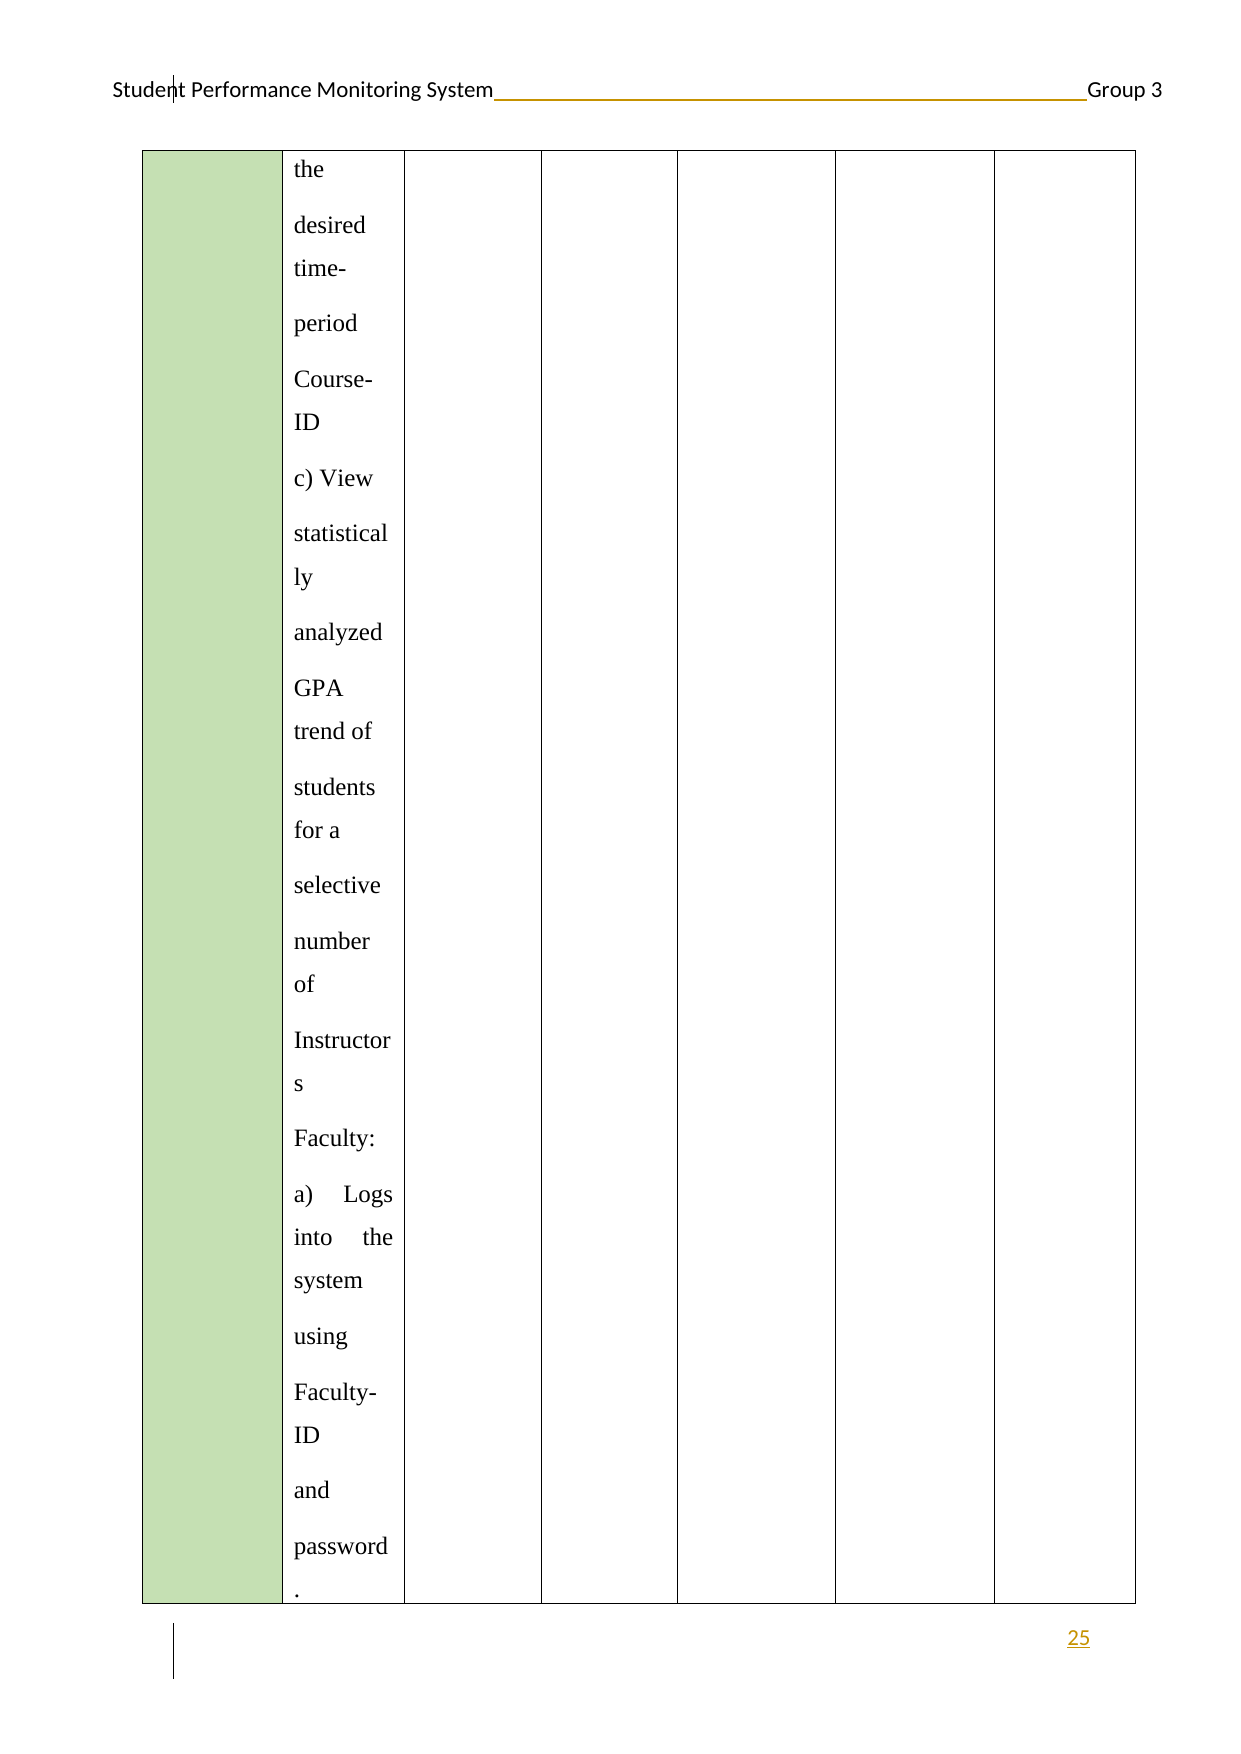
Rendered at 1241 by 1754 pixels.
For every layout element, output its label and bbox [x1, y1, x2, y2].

table_cell [995, 151, 1135, 1603]
table_cell [542, 151, 677, 1603]
table_cell [283, 151, 404, 1603]
table_cell [678, 151, 835, 1603]
table_cell [836, 151, 994, 1603]
table_cell [405, 151, 541, 1603]
table_cell [143, 151, 282, 1603]
